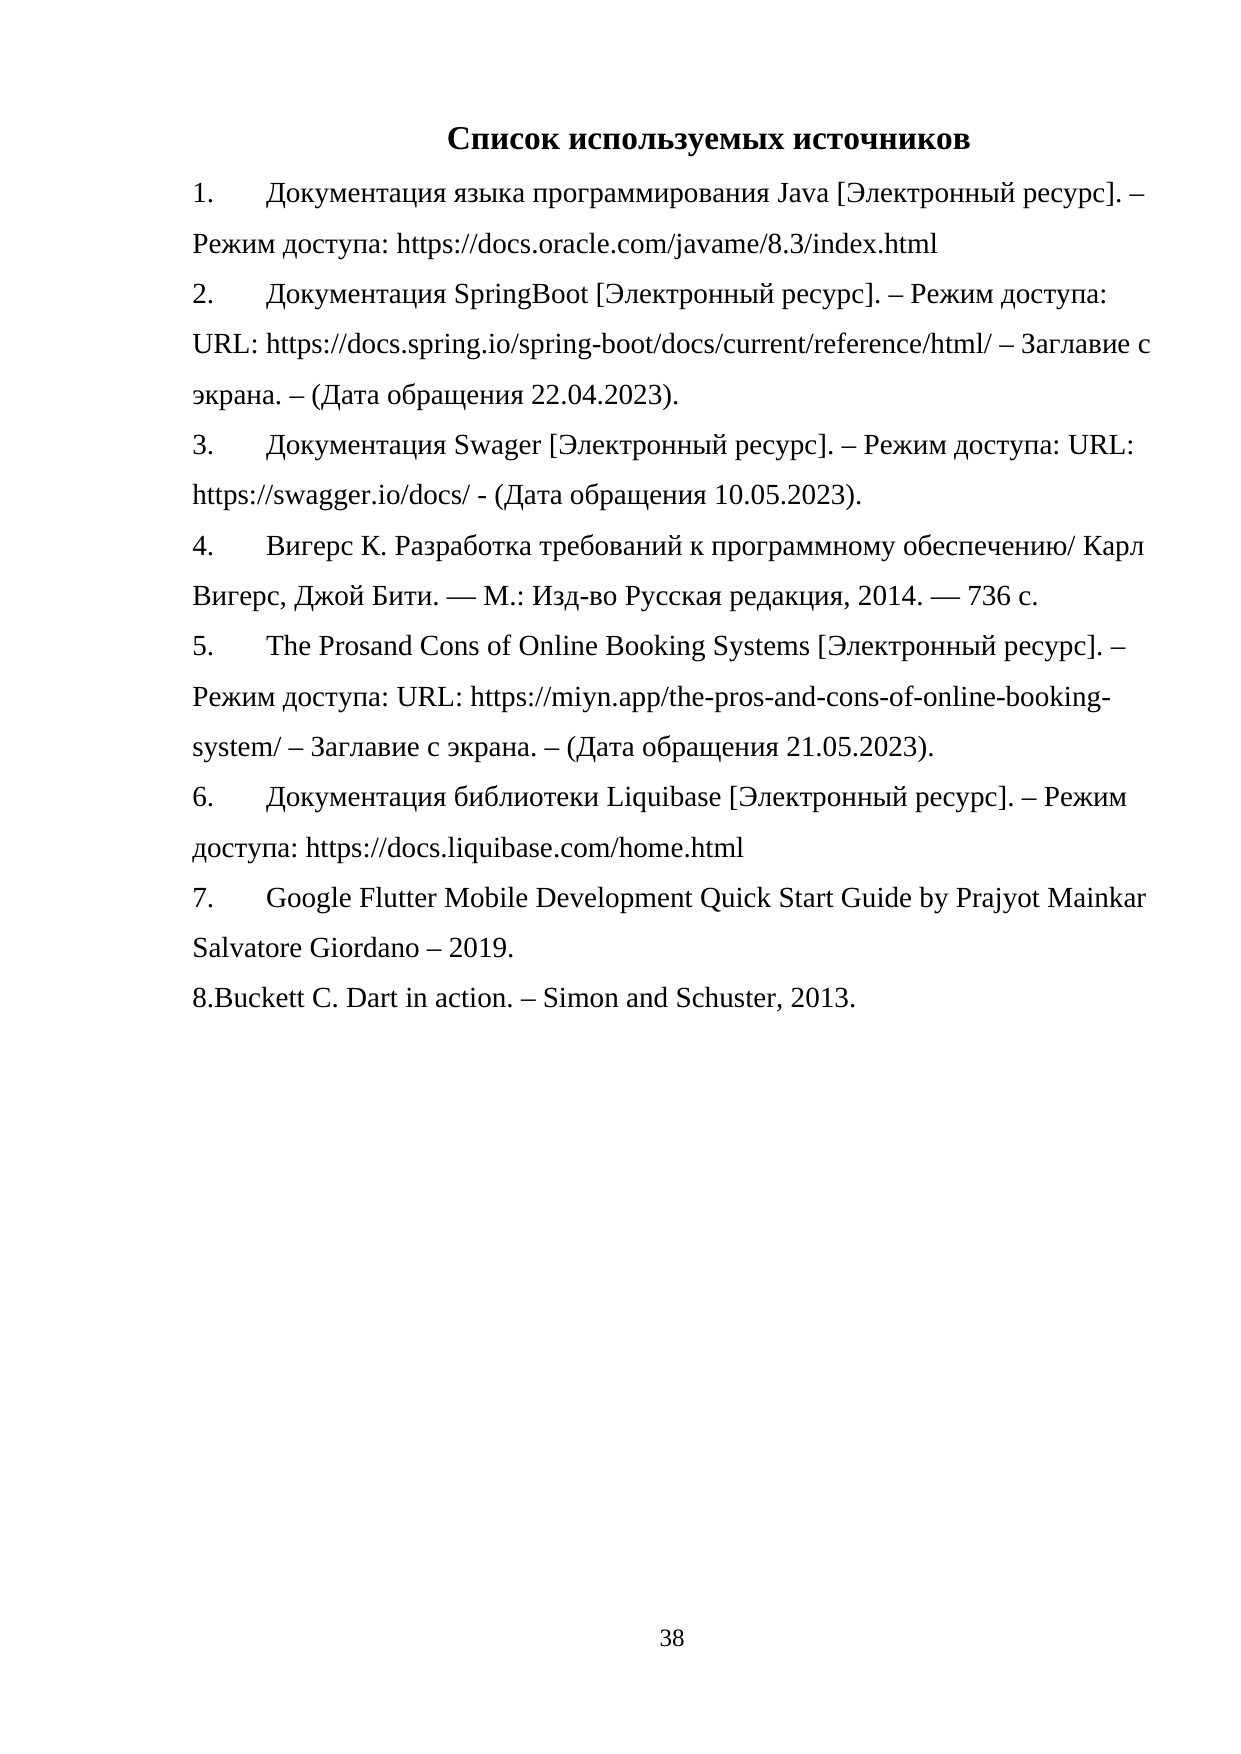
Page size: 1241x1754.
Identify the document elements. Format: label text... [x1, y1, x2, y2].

text Режим доступа: https://docs.oracle.com/javame/8.3/index.html [192, 226, 1152, 259]
text URL: https://docs.spring.io/spring-boot/docs/current/reference/html/ – Заглавие с экрана. – (Дата обращения 22.04.2023). [192, 327, 1152, 410]
text 1. Документация языка программирования Java [Электронный ресурс]. – [192, 176, 1152, 209]
text Salvatore Giordano – 2019. [192, 930, 1152, 964]
text 8.Buckett C. Dart in action. – Simon and Schuster, 2013. [192, 981, 1152, 1014]
text 4. Вигерс К. Разработка требований к программному обеспечению/ Карл [192, 528, 1152, 561]
text 5. The Prosand Cons of Online Booking Systems [Электронный ресурс]. – [192, 628, 1152, 662]
text https://swagger.io/docs/ - (Дата обращения 10.05.2023). [192, 477, 1152, 511]
text Вигерс, Джой Бити. — М.: Изд-во Русская редакция, 2014. — 736 с. [192, 578, 1152, 612]
text Режим доступа: URL: https://miyn.app/the-pros-and-cons-of-online-booking- [192, 679, 1152, 712]
text 7. Google Flutter Mobile Development Quick Start Guide by Prajyot Mainkar [192, 880, 1152, 913]
text system/ – Заглавие с экрана. – (Дата обращения 21.05.2023). [192, 729, 1152, 763]
text 3. Документация Swager [Электронный ресурс]. – Режим доступа: URL: [192, 427, 1152, 461]
text Список используемых источников [192, 118, 1152, 156]
text доступа: https://docs.liquibase.com/home.html [192, 830, 1152, 863]
text 6. Документация библиотеки Liquibase [Электронный ресурс]. – Режим [192, 779, 1152, 813]
text 2. Документация SpringBoot [Электронный ресурс]. – Режим доступа: [192, 276, 1152, 310]
